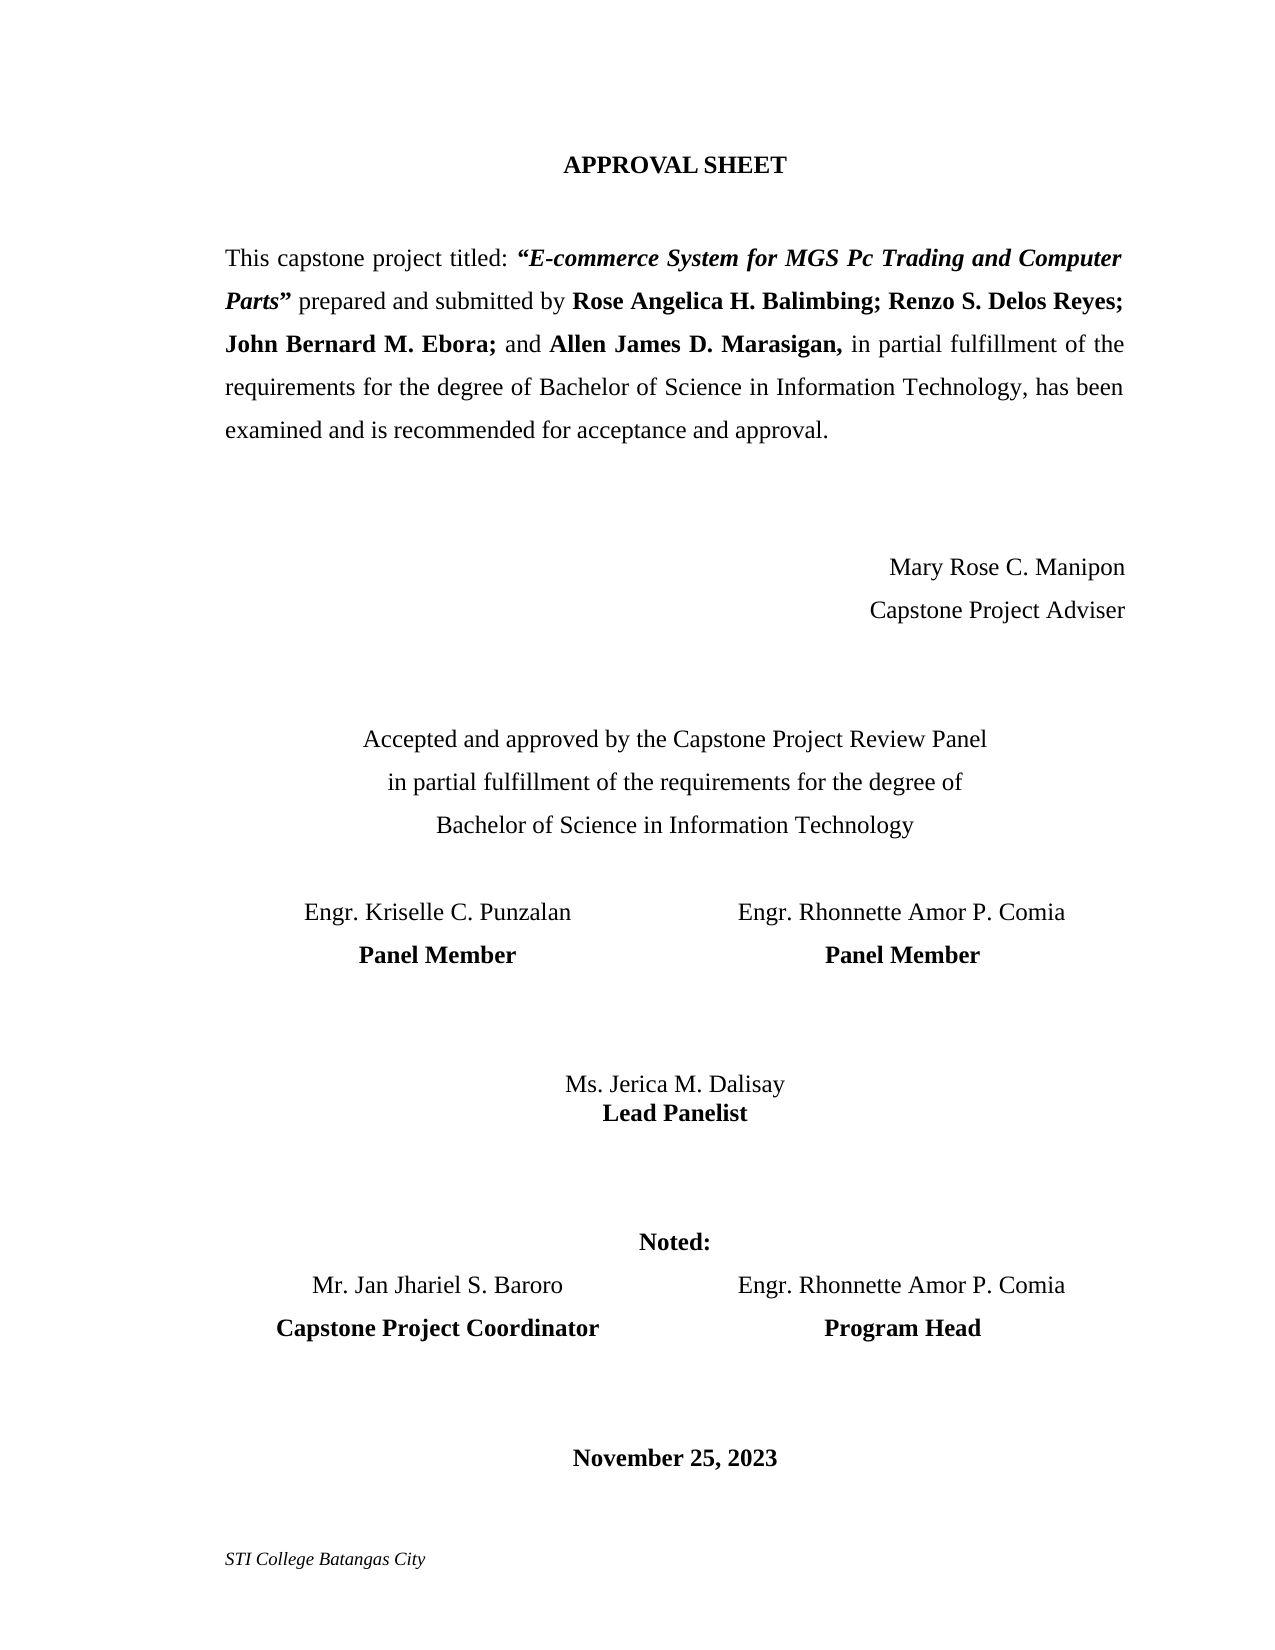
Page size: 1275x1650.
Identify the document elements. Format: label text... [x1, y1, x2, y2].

table_header Engr. Rhonnette Amor P. Comia [670, 897, 1139, 940]
text Accepted and approved by the Capstone Project Review Panel [225, 724, 1125, 753]
table_cell Panel Member [211, 940, 670, 983]
text Ms. Jerica M. Dalisay [225, 1069, 1125, 1098]
table_cell Panel Member [670, 940, 1139, 983]
table_header Engr. Rhonnette Amor P. Comia [670, 1270, 1139, 1313]
text Lead Panelist [225, 1098, 1125, 1127]
text Mary Rose C. Manipon [225, 552, 1125, 581]
subtitle APPROVAL SHEET [225, 150, 1125, 179]
text November 25, 2023 [225, 1443, 1125, 1471]
table_header Mr. Jan Jhariel S. Baroro [211, 1270, 670, 1313]
table_header Engr. Kriselle C. Punzalan [211, 897, 670, 940]
text Noted: [225, 1227, 1125, 1256]
text Bachelor of Science in Information Technology [225, 811, 1125, 839]
text in partial fulfillment of the requirements for the degree of [225, 767, 1125, 796]
table_cell Program Head [670, 1314, 1139, 1356]
text This capstone project titled: “E-commerce System for MGS Pc Trading and Computer Parts” prepared and submitted by Rose Angelica H. Balimbing; Renzo S. Delos Reyes; John Bernard M. Ebora; and Allen James D. Marasigan, in partial fulfillment of the requirements for the degree of Bachelor of Science in Information Technology, has been examined and is recommended for acceptance and approval. [225, 243, 1125, 444]
table_cell Capstone Project Coordinator [211, 1314, 670, 1356]
text Capstone Project Adviser [225, 595, 1125, 624]
